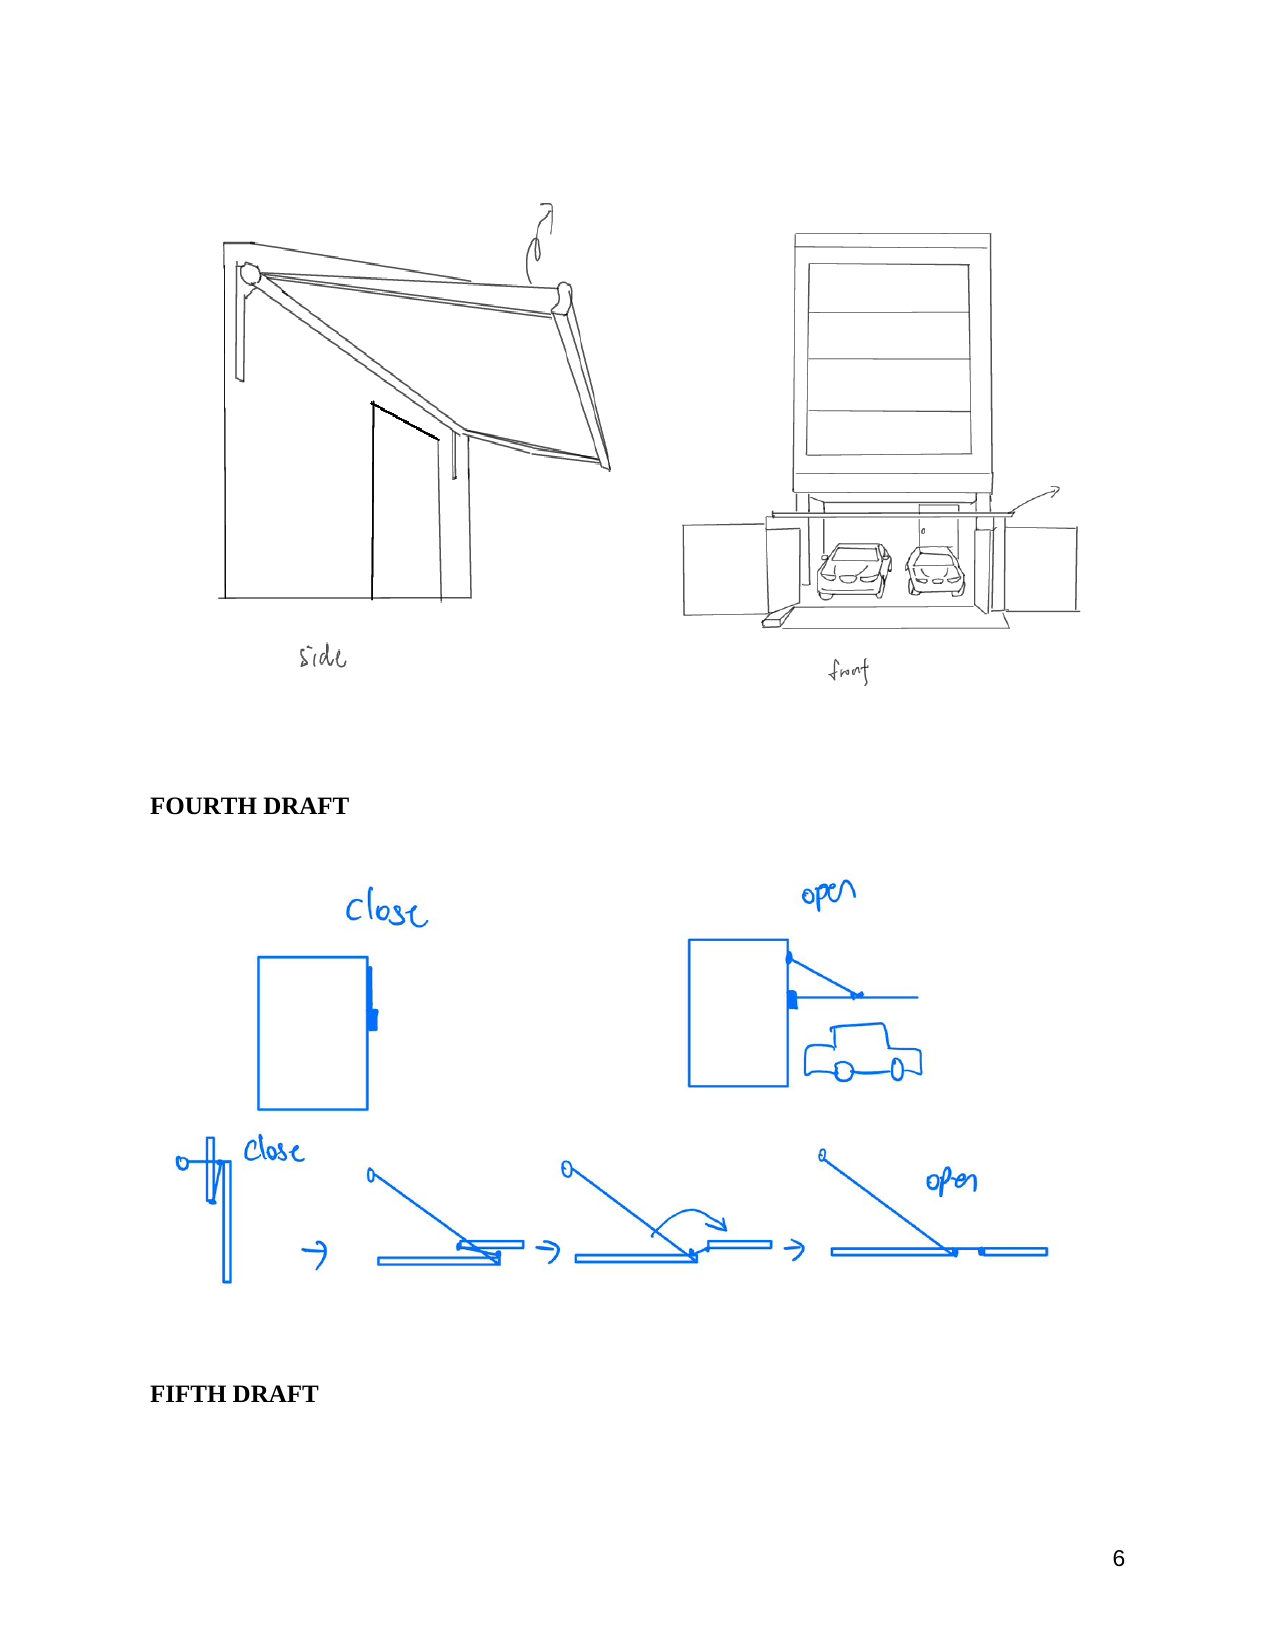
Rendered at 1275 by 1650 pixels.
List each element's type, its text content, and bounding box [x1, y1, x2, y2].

picture [153, 168, 623, 740]
text FOURTH DRAFT [150, 791, 1125, 820]
picture [645, 168, 1120, 724]
picture [150, 872, 1070, 1357]
